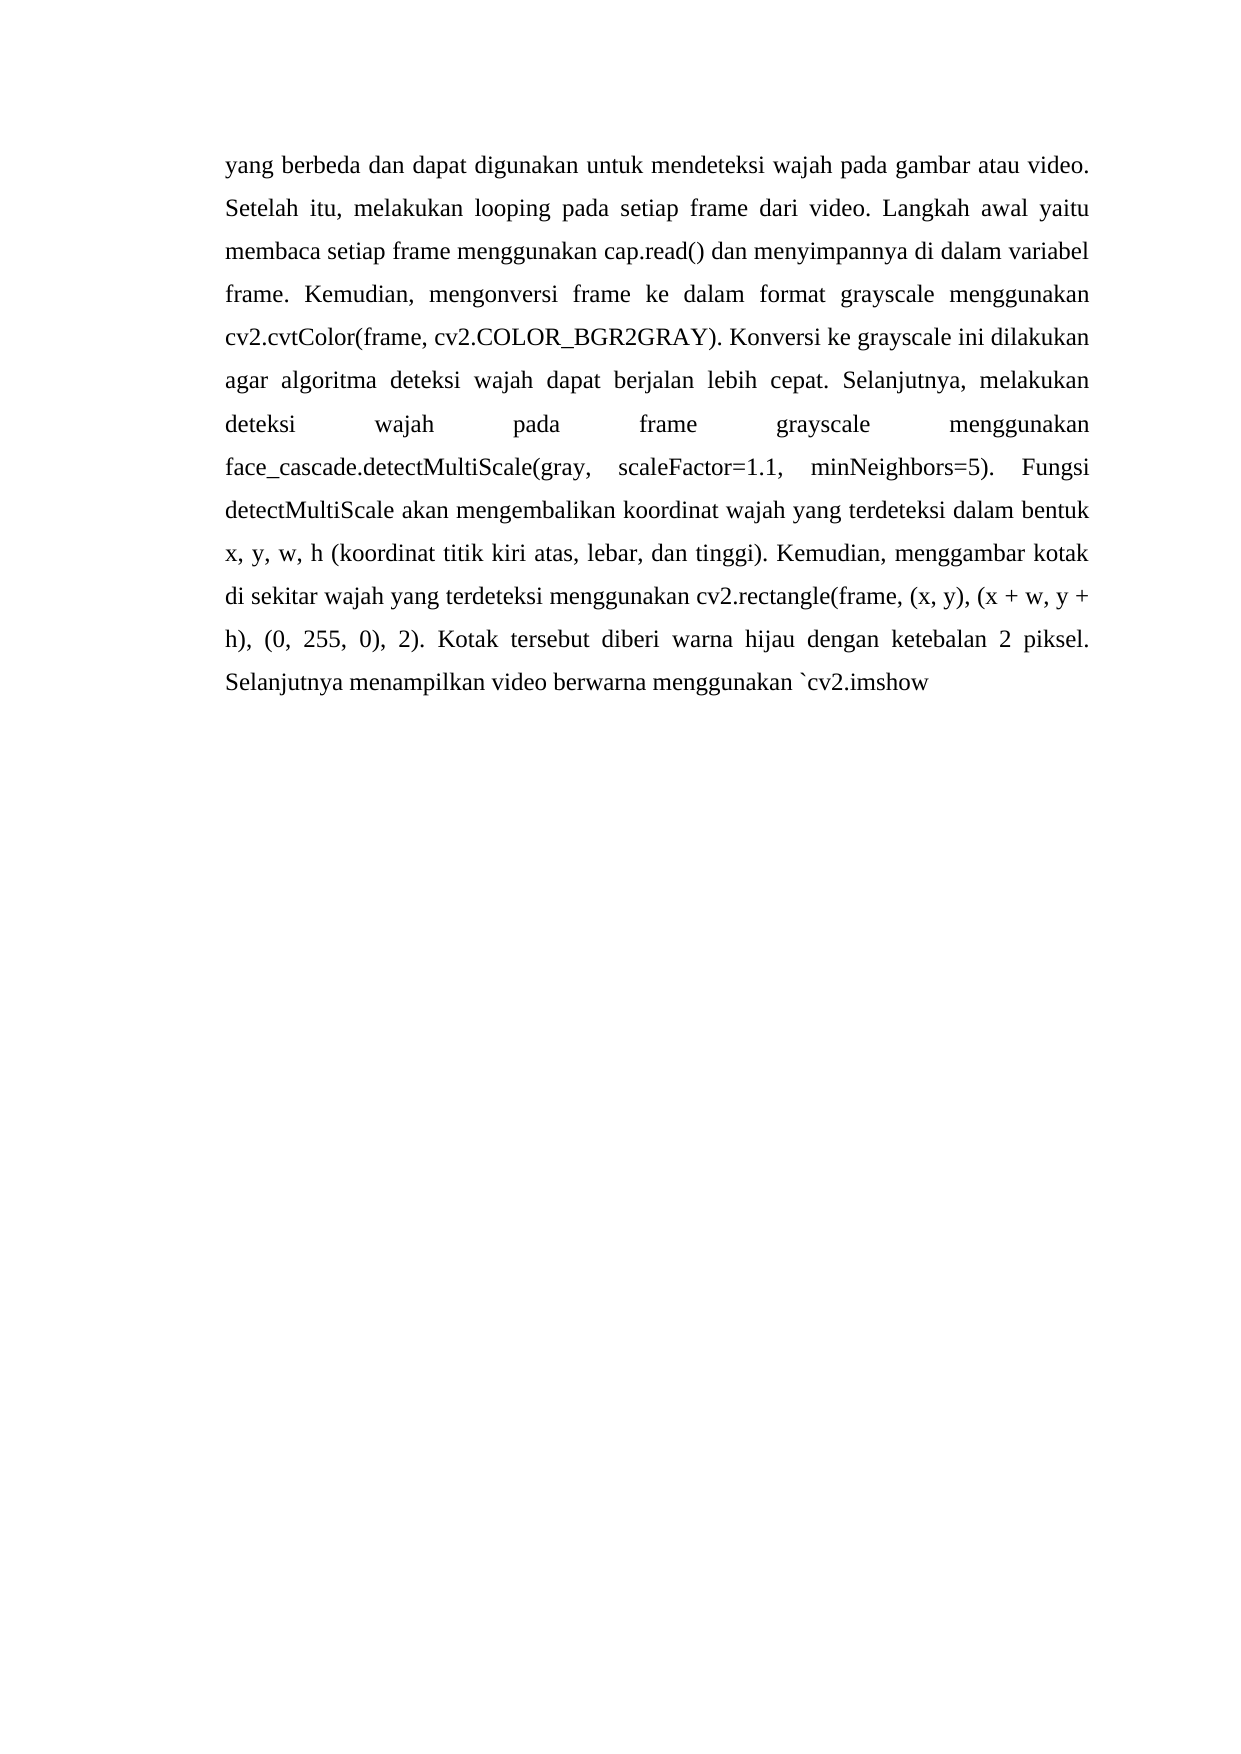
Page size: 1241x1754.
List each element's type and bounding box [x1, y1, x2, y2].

list [225, 150, 1090, 653]
